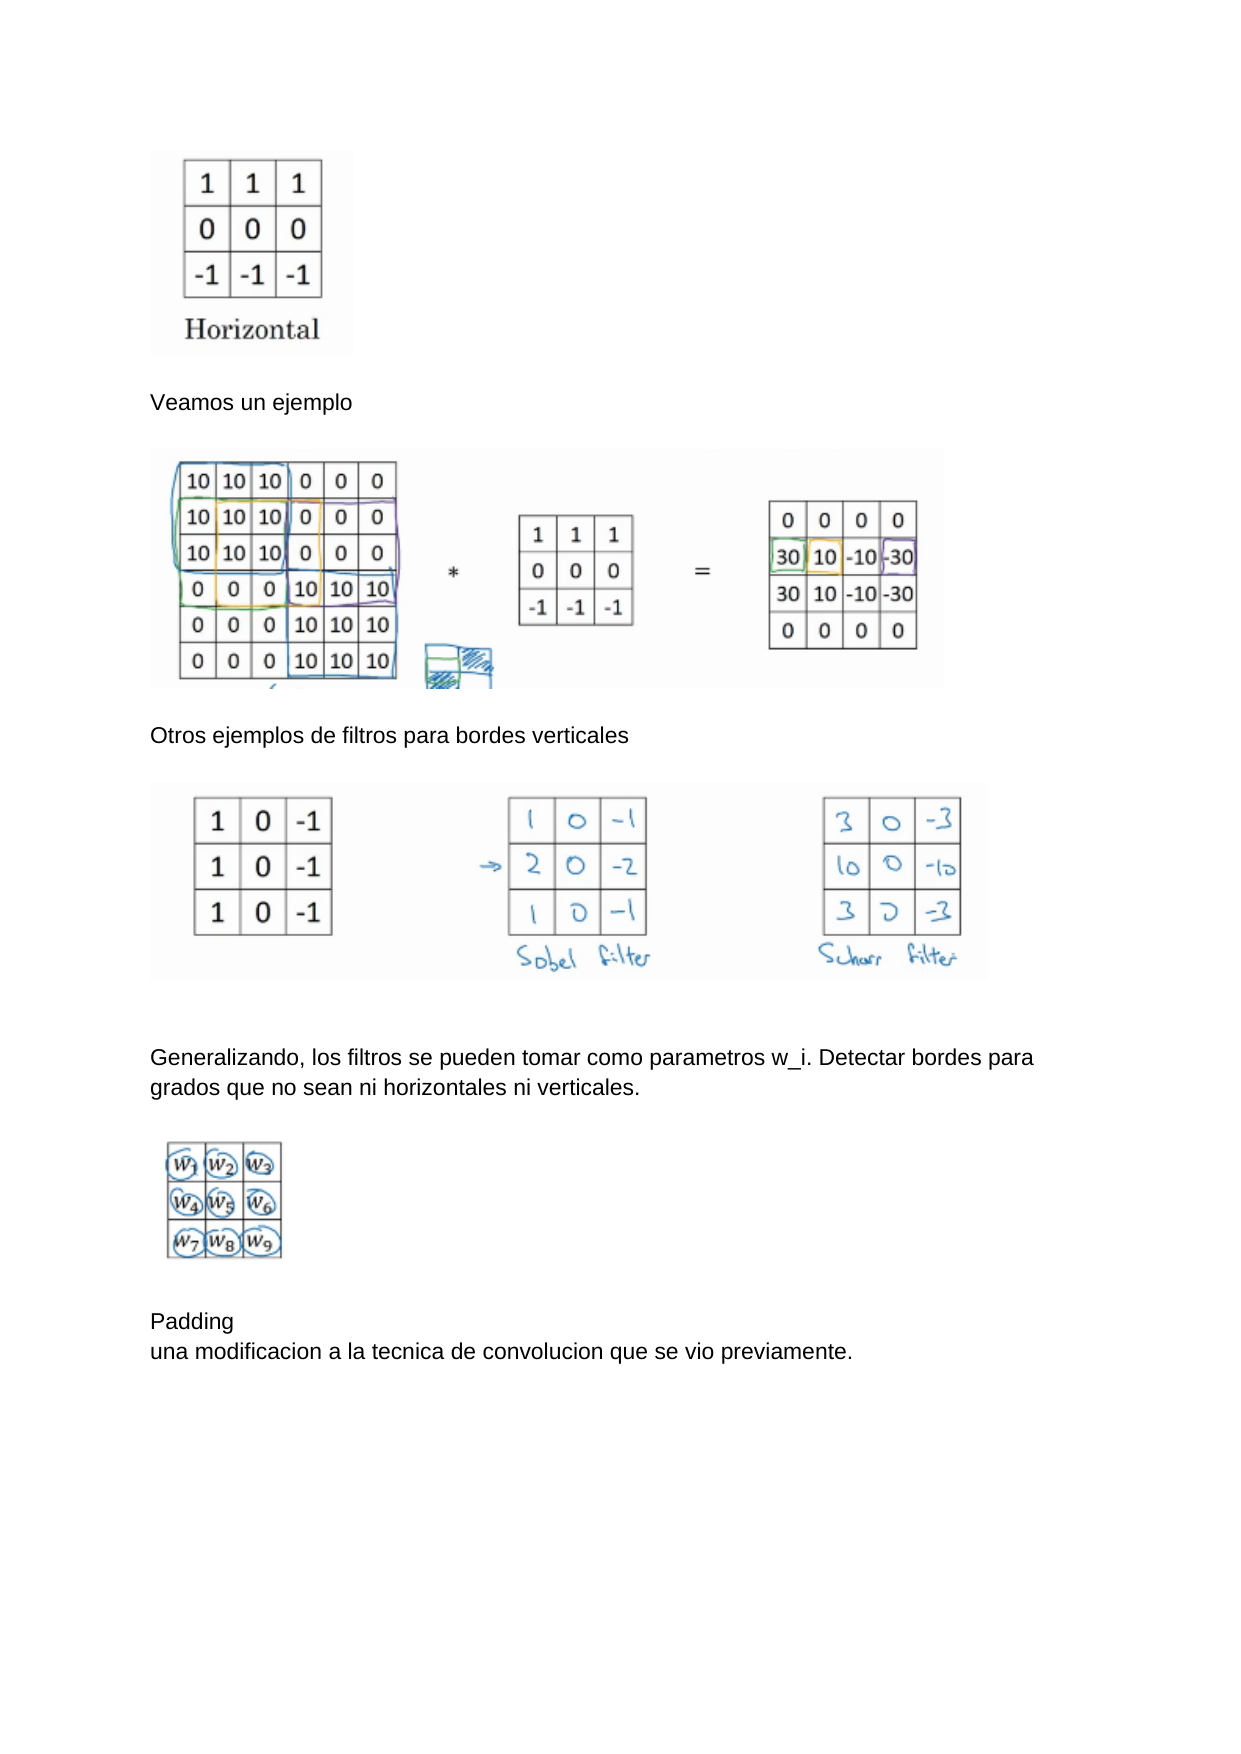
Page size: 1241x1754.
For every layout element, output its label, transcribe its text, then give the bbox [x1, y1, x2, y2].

text Veamos un ejemplo [150, 389, 1090, 415]
text Padding [150, 1308, 1090, 1334]
text Otros ejemplos de filtros para bordes verticales [150, 722, 1090, 749]
text Generalizando, los filtros se pueden tomar como parametros w_i. Detectar bordes para grados que no sean ni horizontales ni verticales. [150, 1044, 1090, 1100]
picture [150, 1134, 293, 1274]
picture [150, 449, 944, 689]
text una modificacion a la tecnica de convolucion que se vio previamente. [150, 1338, 1090, 1364]
picture [150, 782, 988, 980]
picture [150, 150, 354, 355]
